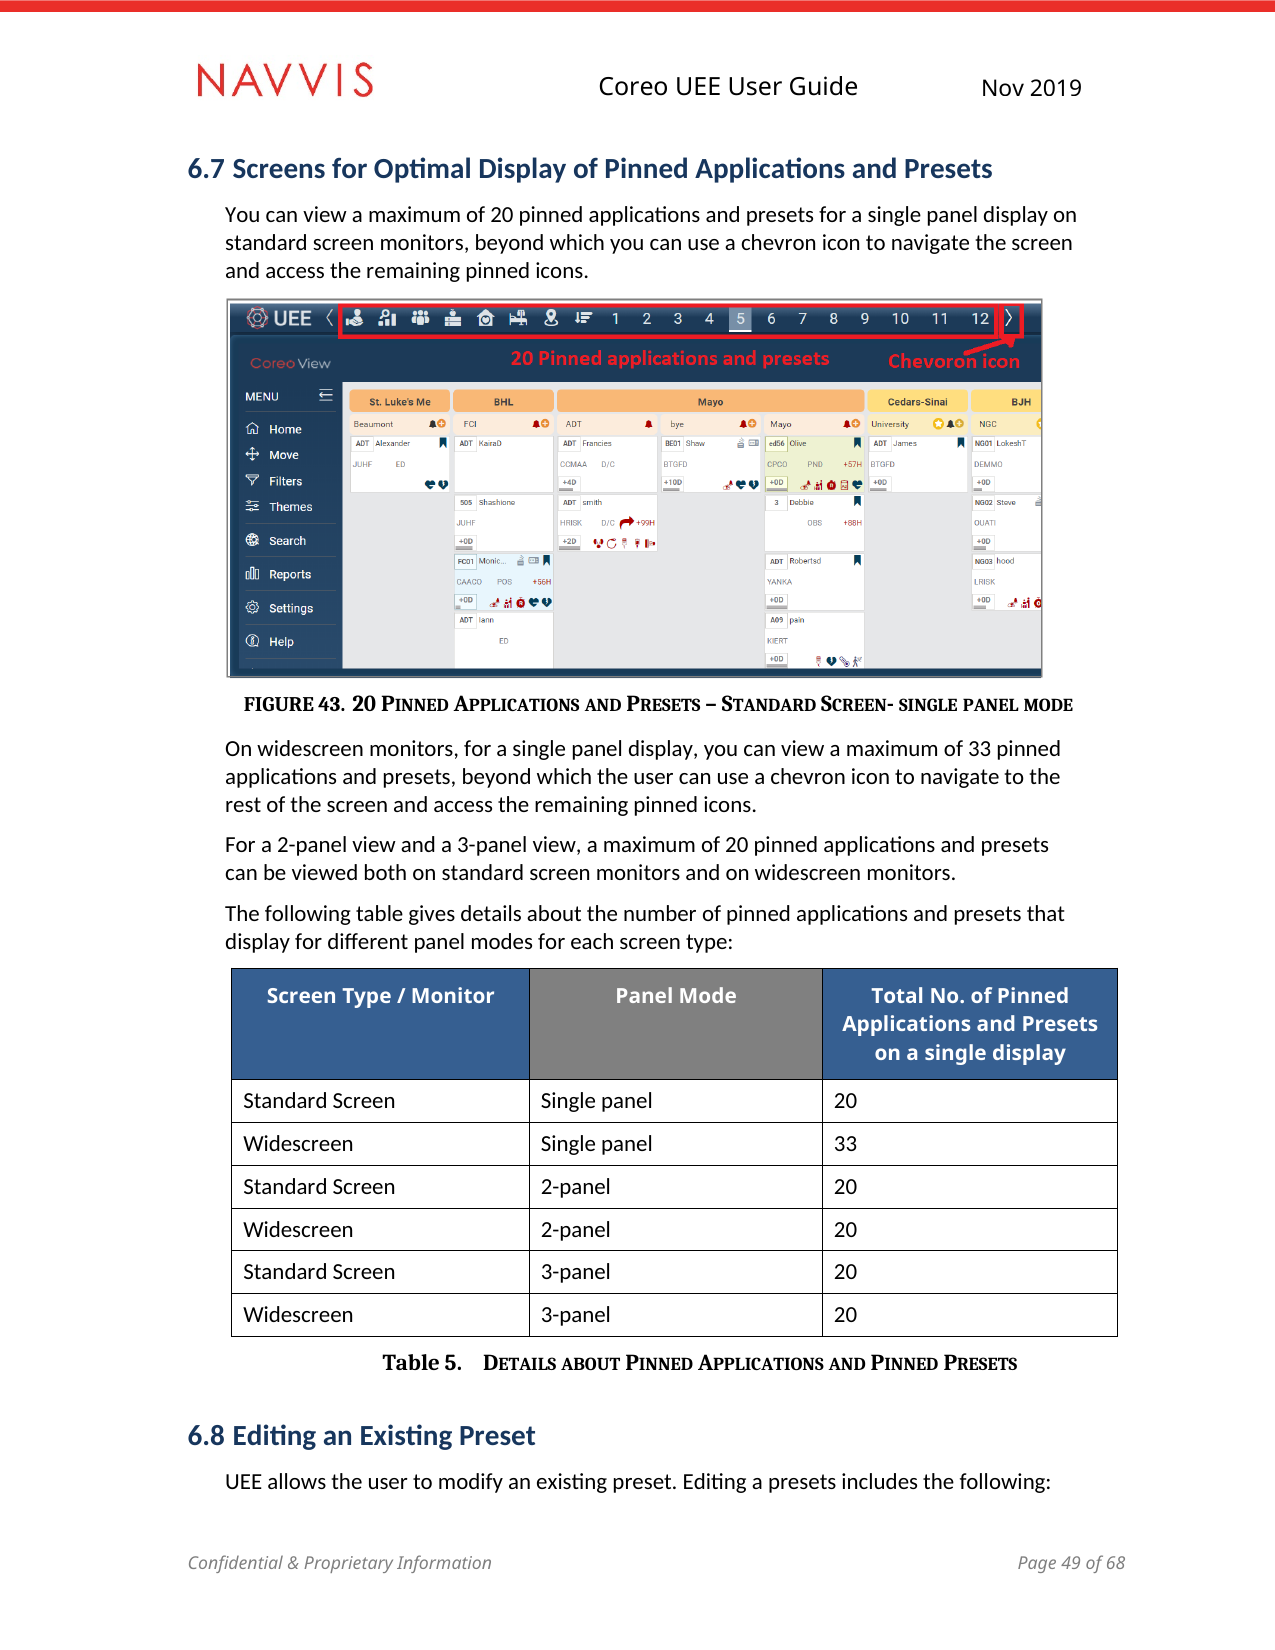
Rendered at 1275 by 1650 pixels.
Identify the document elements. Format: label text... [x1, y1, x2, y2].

table_cell Standard Screen [232, 1166, 529, 1207]
picture [187, 55, 383, 104]
table_cell 3-panel [530, 1251, 822, 1293]
subtitle Editing an Existing Preset [187, 1417, 1087, 1453]
text The following table gives details about the number of pinned applications and presets that display for different panel modes for each screen type: [225, 899, 1087, 955]
table_cell 20 [823, 1294, 1117, 1336]
table_cell Standard Screen [232, 1251, 529, 1293]
text On widescreen monitors, for a single panel display, you can view a maximum of 33 pinned applications and presets, beyond which the user can use a chevron icon to navigate to the rest of the screen and access the remaining pinned icons. [225, 734, 1087, 818]
table_cell Single panel [530, 1123, 822, 1164]
text You can view a maximum of 20 pinned applications and presets for a single panel display on standard screen monitors, beyond which you can use a chevron icon to navigate the screen and access the remaining pinned icons. [225, 200, 1087, 284]
table_cell Widescreen [232, 1209, 529, 1250]
table_cell Single panel [530, 1080, 822, 1122]
table_cell 3-panel [530, 1294, 822, 1336]
table_cell 33 [823, 1123, 1117, 1164]
table_cell Standard Screen [232, 1080, 529, 1122]
table_cell Widescreen [232, 1294, 529, 1336]
text Details about Pinned Applications and Pinned Presets [312, 1349, 1087, 1376]
text For a 2-panel view and a 3-panel view, a maximum of 20 pinned applications and presets can be viewed both on standard screen monitors and on widescreen monitors. [225, 831, 1087, 887]
table_cell 2-panel [530, 1166, 822, 1207]
table_cell 20 [823, 1080, 1117, 1122]
subtitle Screens for Optimal Display of Pinned Applications and Presets [187, 150, 1087, 186]
table_cell Widescreen [232, 1123, 529, 1164]
table_header Screen Type / Monitor [232, 969, 529, 1079]
table_cell 20 [823, 1209, 1117, 1250]
table_header Total No. of Pinned Applications and Presets on a single display [823, 969, 1117, 1079]
text UEE allows the user to modify an existing preset. Editing a presets includes the following: [225, 1467, 1087, 1495]
table_header Panel Mode [530, 969, 822, 1079]
text 20 Pinned Applications and Presets – Standard Screen- single panel mode [229, 691, 1087, 718]
table_cell 20 [823, 1166, 1117, 1207]
table_cell 2-panel [530, 1209, 822, 1250]
picture [225, 296, 1044, 679]
table_cell 20 [823, 1251, 1117, 1293]
